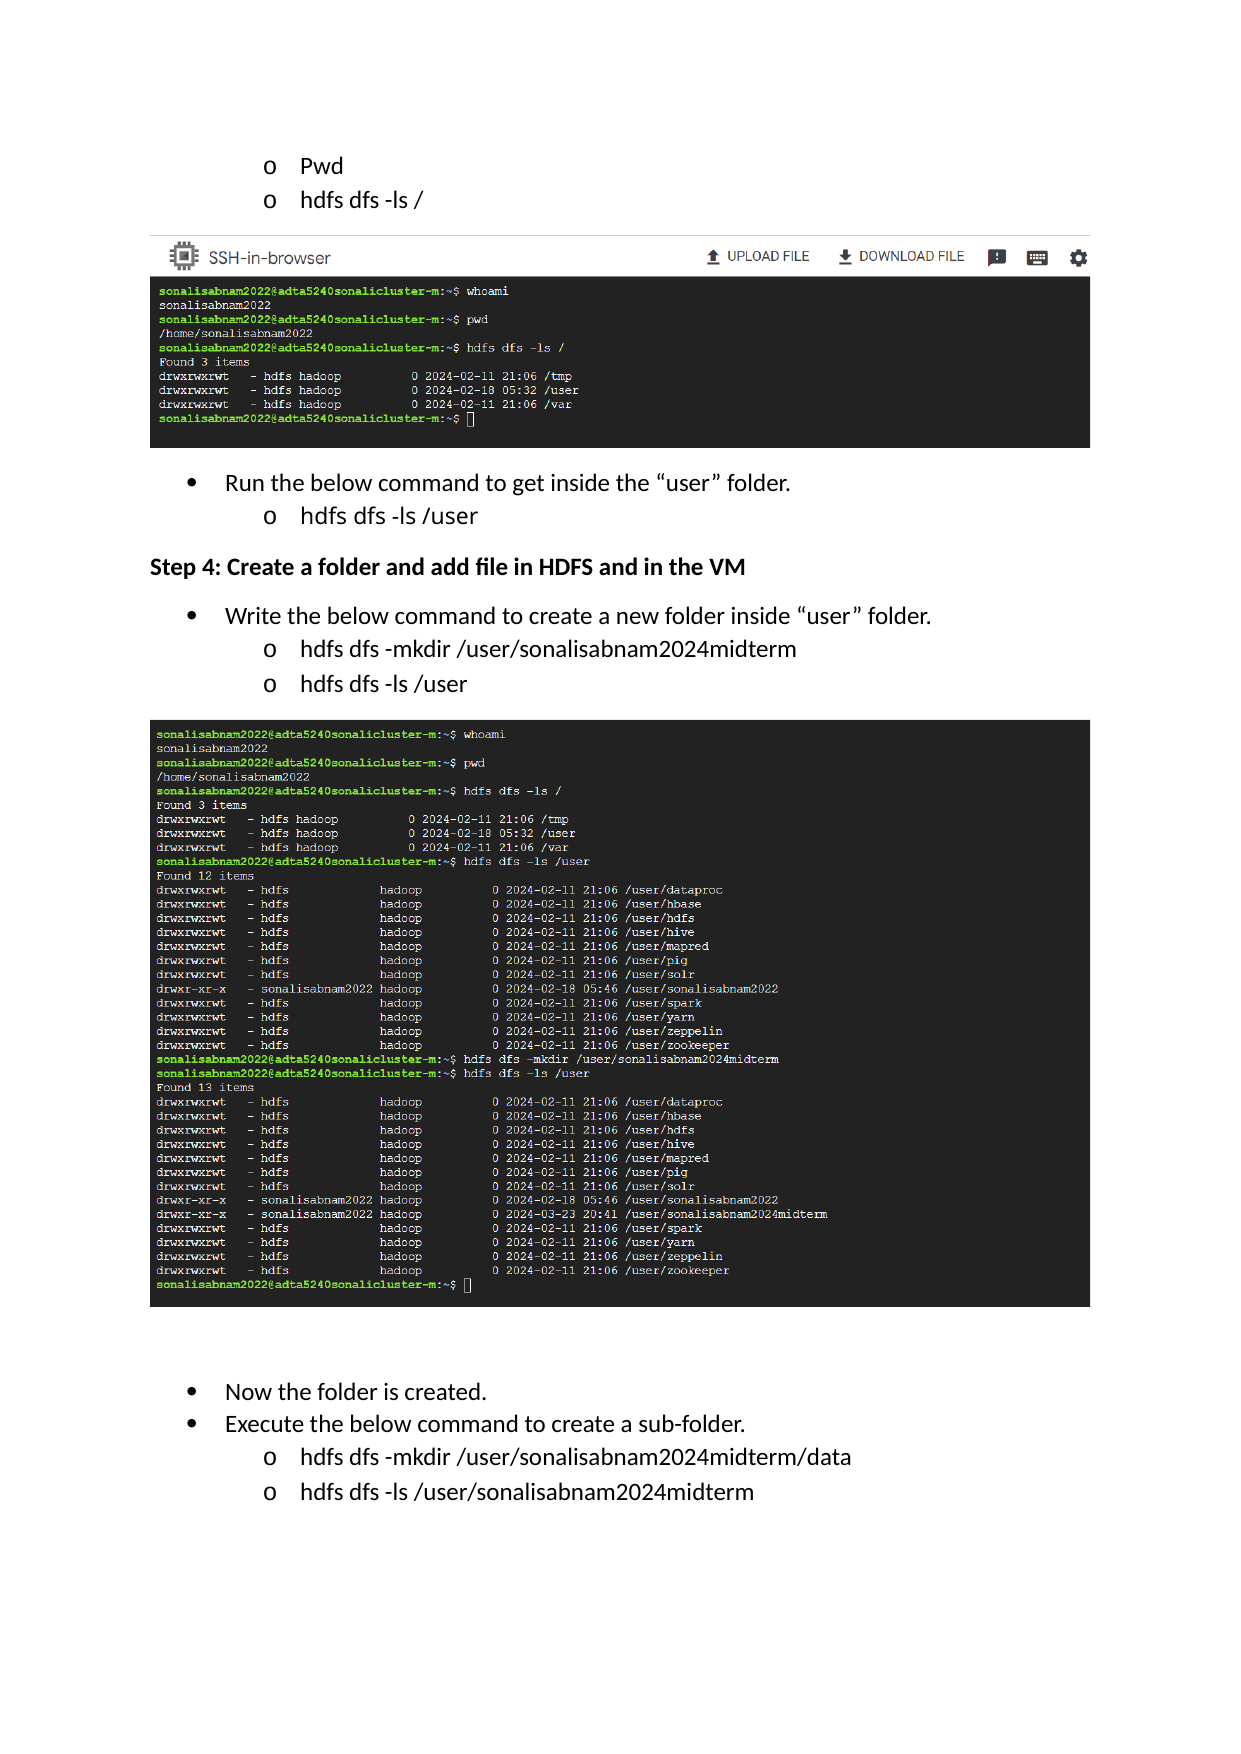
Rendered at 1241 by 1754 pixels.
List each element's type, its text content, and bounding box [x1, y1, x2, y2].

text Step 4: Create a folder and add file in HDFS and in the VM [150, 551, 1090, 581]
list Pwd [262, 150, 1090, 182]
list hdfs dfs -mkdir /user/sonalisabnam2024midterm/data [262, 1441, 1090, 1473]
list hdfs dfs -mkdir /user/sonalisabnam2024midterm [262, 633, 1090, 665]
list hdfs dfs -ls /user [262, 668, 1090, 699]
list Execute the below command to create a sub-folder. [187, 1408, 1090, 1439]
list Run the below command to get inside the “user” folder. [187, 467, 1090, 497]
list hdfs dfs -ls /user/sonalisabnam2024midterm [262, 1476, 1090, 1507]
list Now the folder is created. [187, 1376, 1090, 1406]
picture [150, 235, 1091, 448]
picture [150, 718, 1091, 1307]
list hdfs dfs -ls /user [262, 500, 1090, 532]
list hdfs dfs -ls / [262, 184, 1090, 216]
list Write the below command to create a new folder inside “user” folder. [187, 601, 1090, 631]
